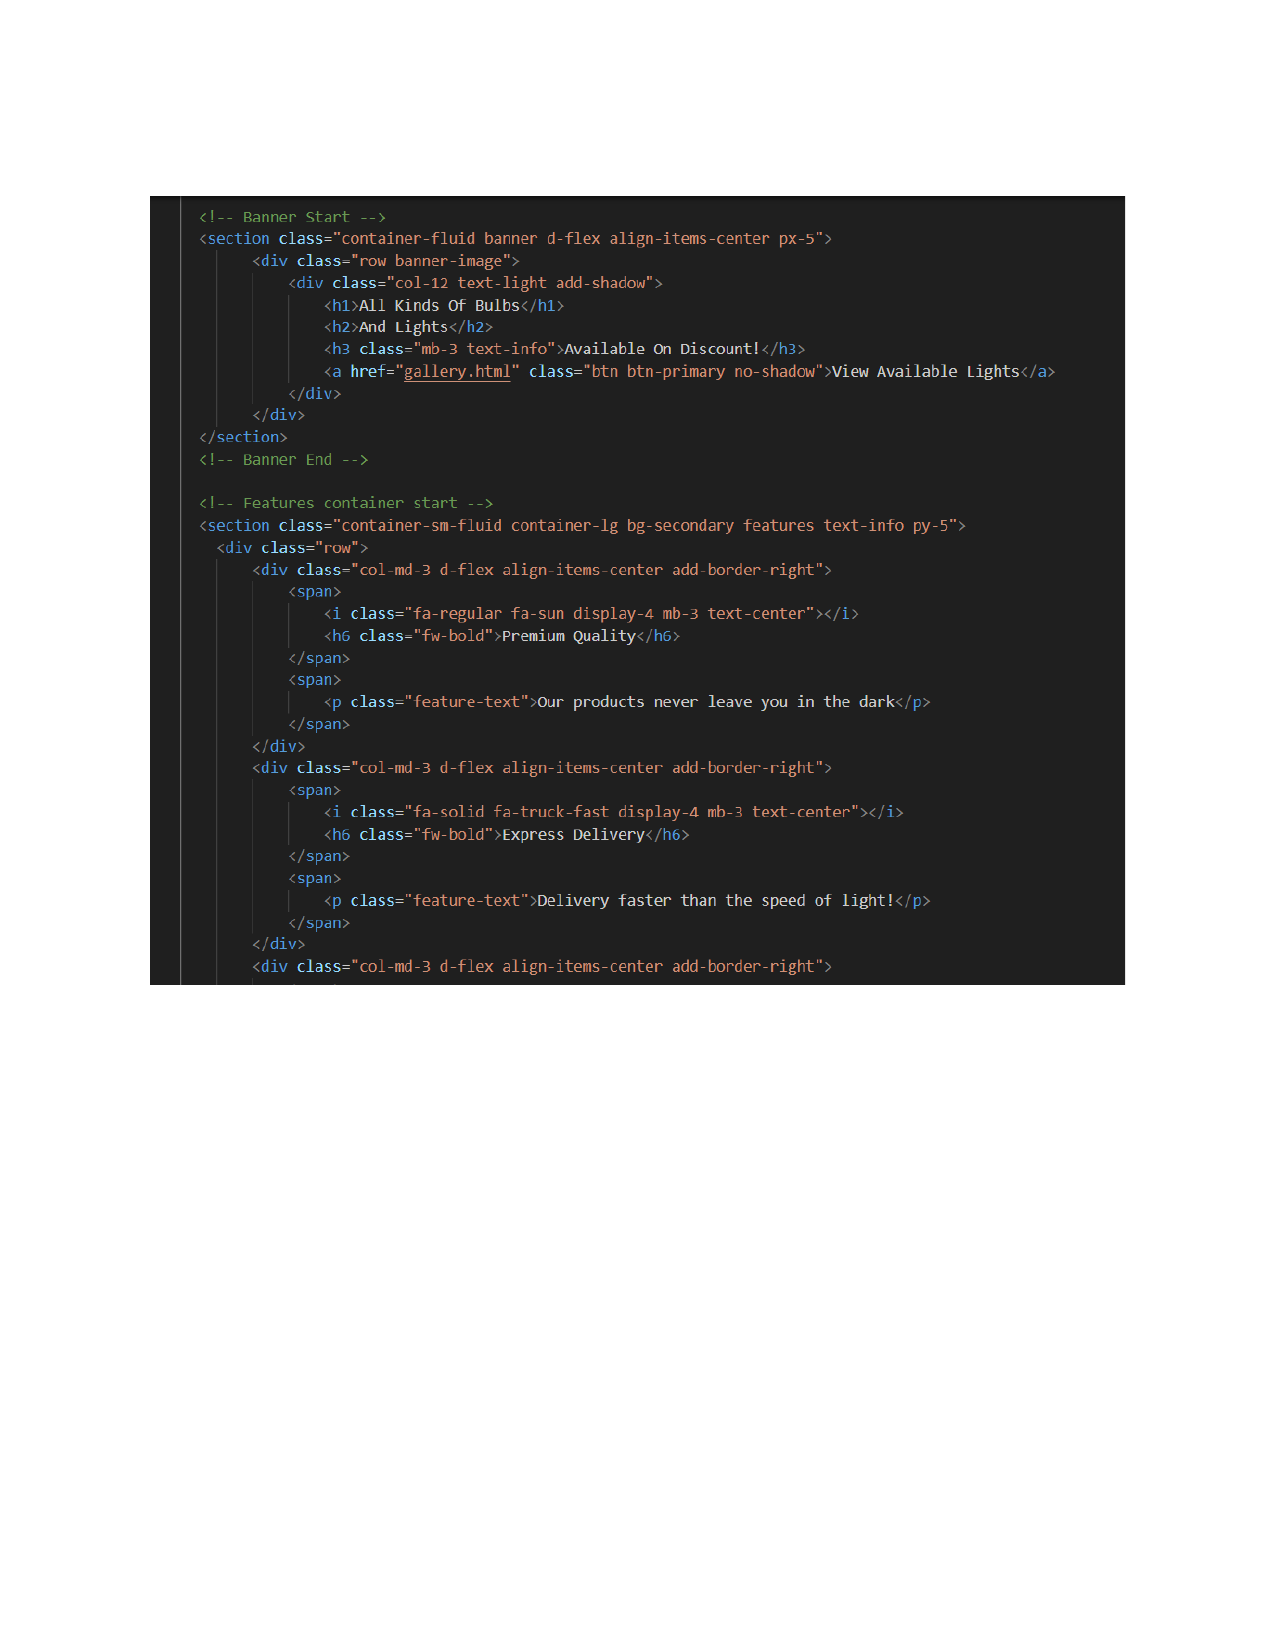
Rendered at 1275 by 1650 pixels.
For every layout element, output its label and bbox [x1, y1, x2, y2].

picture [150, 196, 1125, 985]
